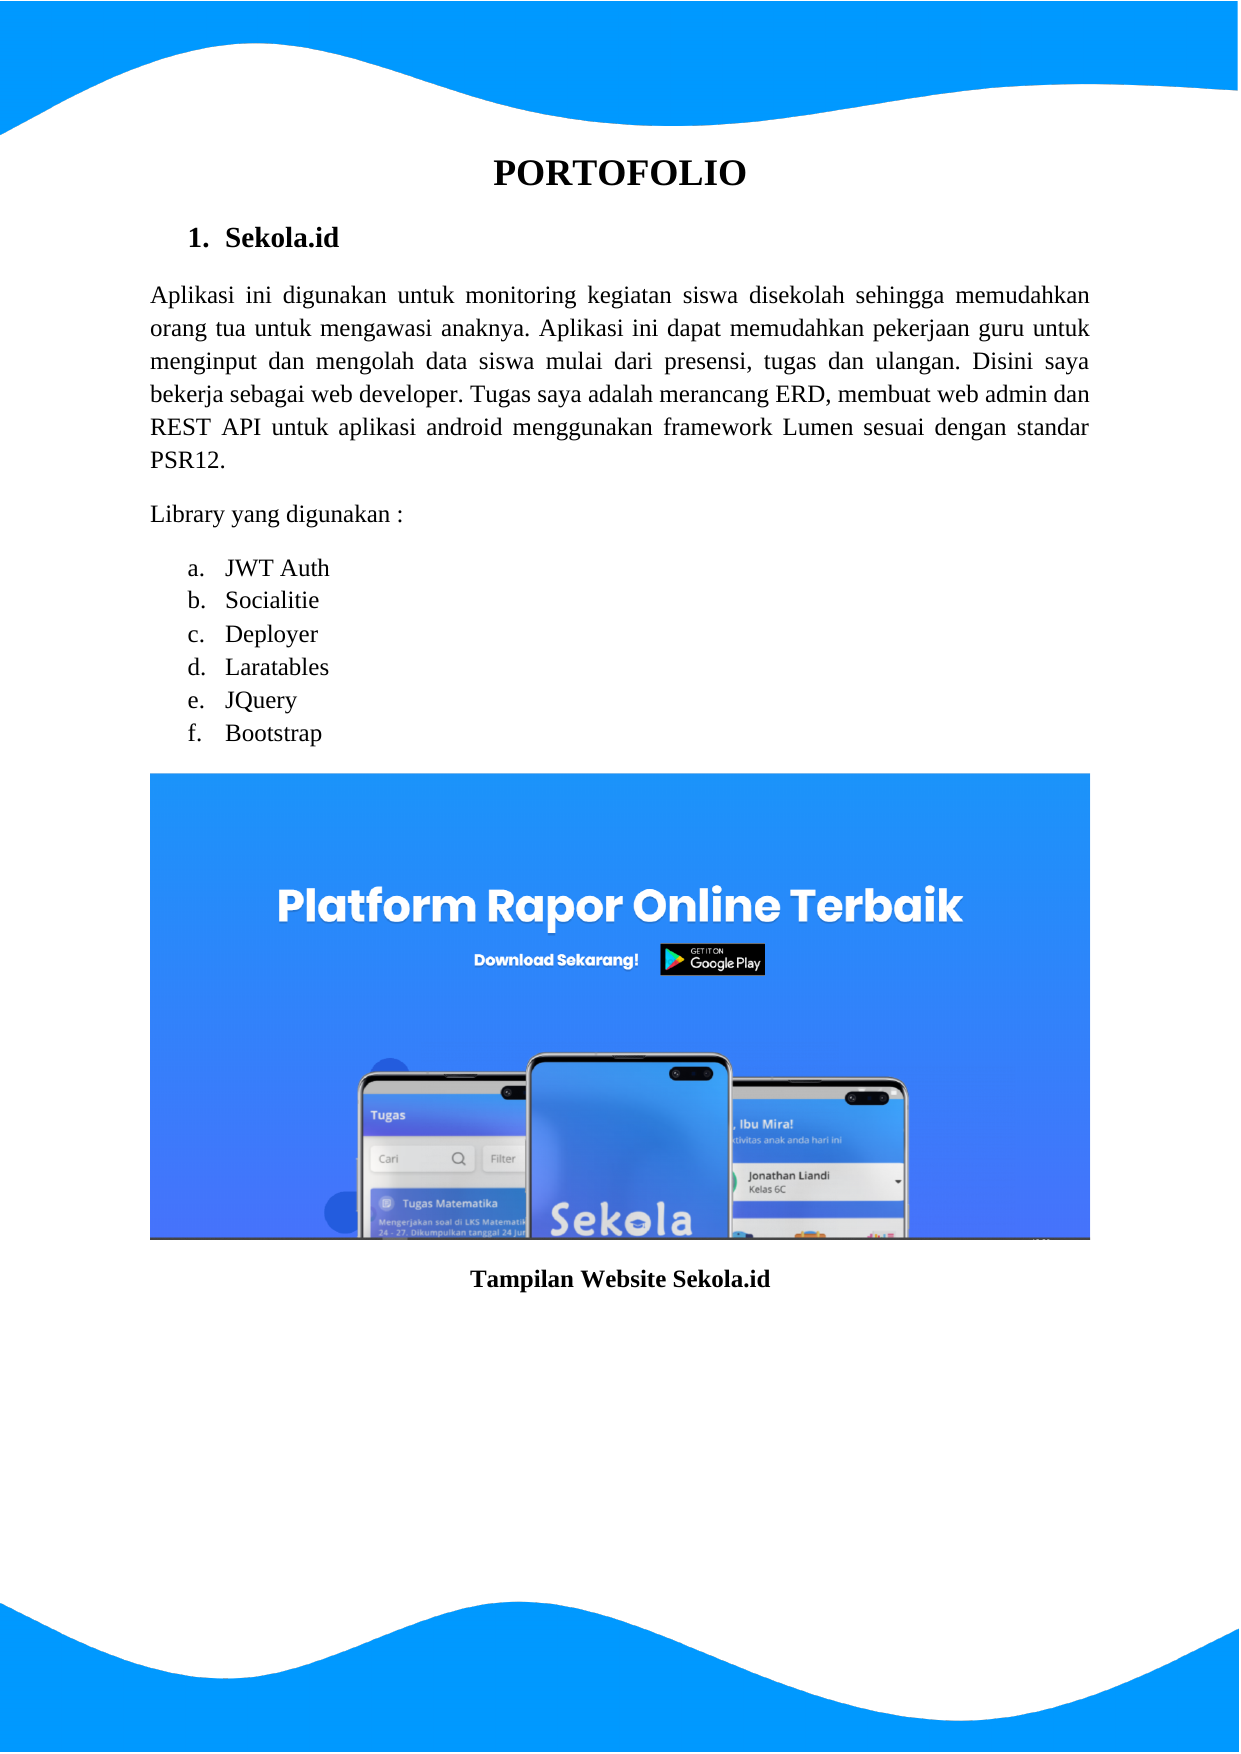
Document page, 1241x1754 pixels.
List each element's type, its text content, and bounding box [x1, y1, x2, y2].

text PORTOFOLIO [150, 150, 1090, 193]
list Deployer [187, 619, 1090, 647]
picture [150, 771, 1091, 1240]
list Sekola.id [187, 220, 1090, 254]
text Aplikasi ini digunakan untuk monitoring kegiatan siswa disekolah sehingga memudahkan orang tua untuk mengawasi anaknya. Aplikasi ini dapat memudahkan pekerjaan guru untuk menginput dan mengolah data siswa mulai dari presensi, tugas dan ulangan. Disini saya bekerja sebagai web developer. Tugas saya adalah merancang ERD, membuat web admin dan REST API untuk aplikasi android menggunakan framework Lumen sesuai dengan standar PSR12. [150, 280, 1090, 474]
list Bootstrap [187, 718, 1090, 746]
list Socialitie [187, 586, 1090, 614]
picture [0, 1503, 1239, 1752]
text Tampilan Website Sekola.id [150, 1264, 1090, 1293]
list JQuery [187, 685, 1090, 713]
list Laratables [187, 652, 1090, 680]
list JWT Auth [187, 553, 1090, 581]
picture [0, 1, 1238, 150]
text Library yang digunakan : [150, 499, 1090, 527]
